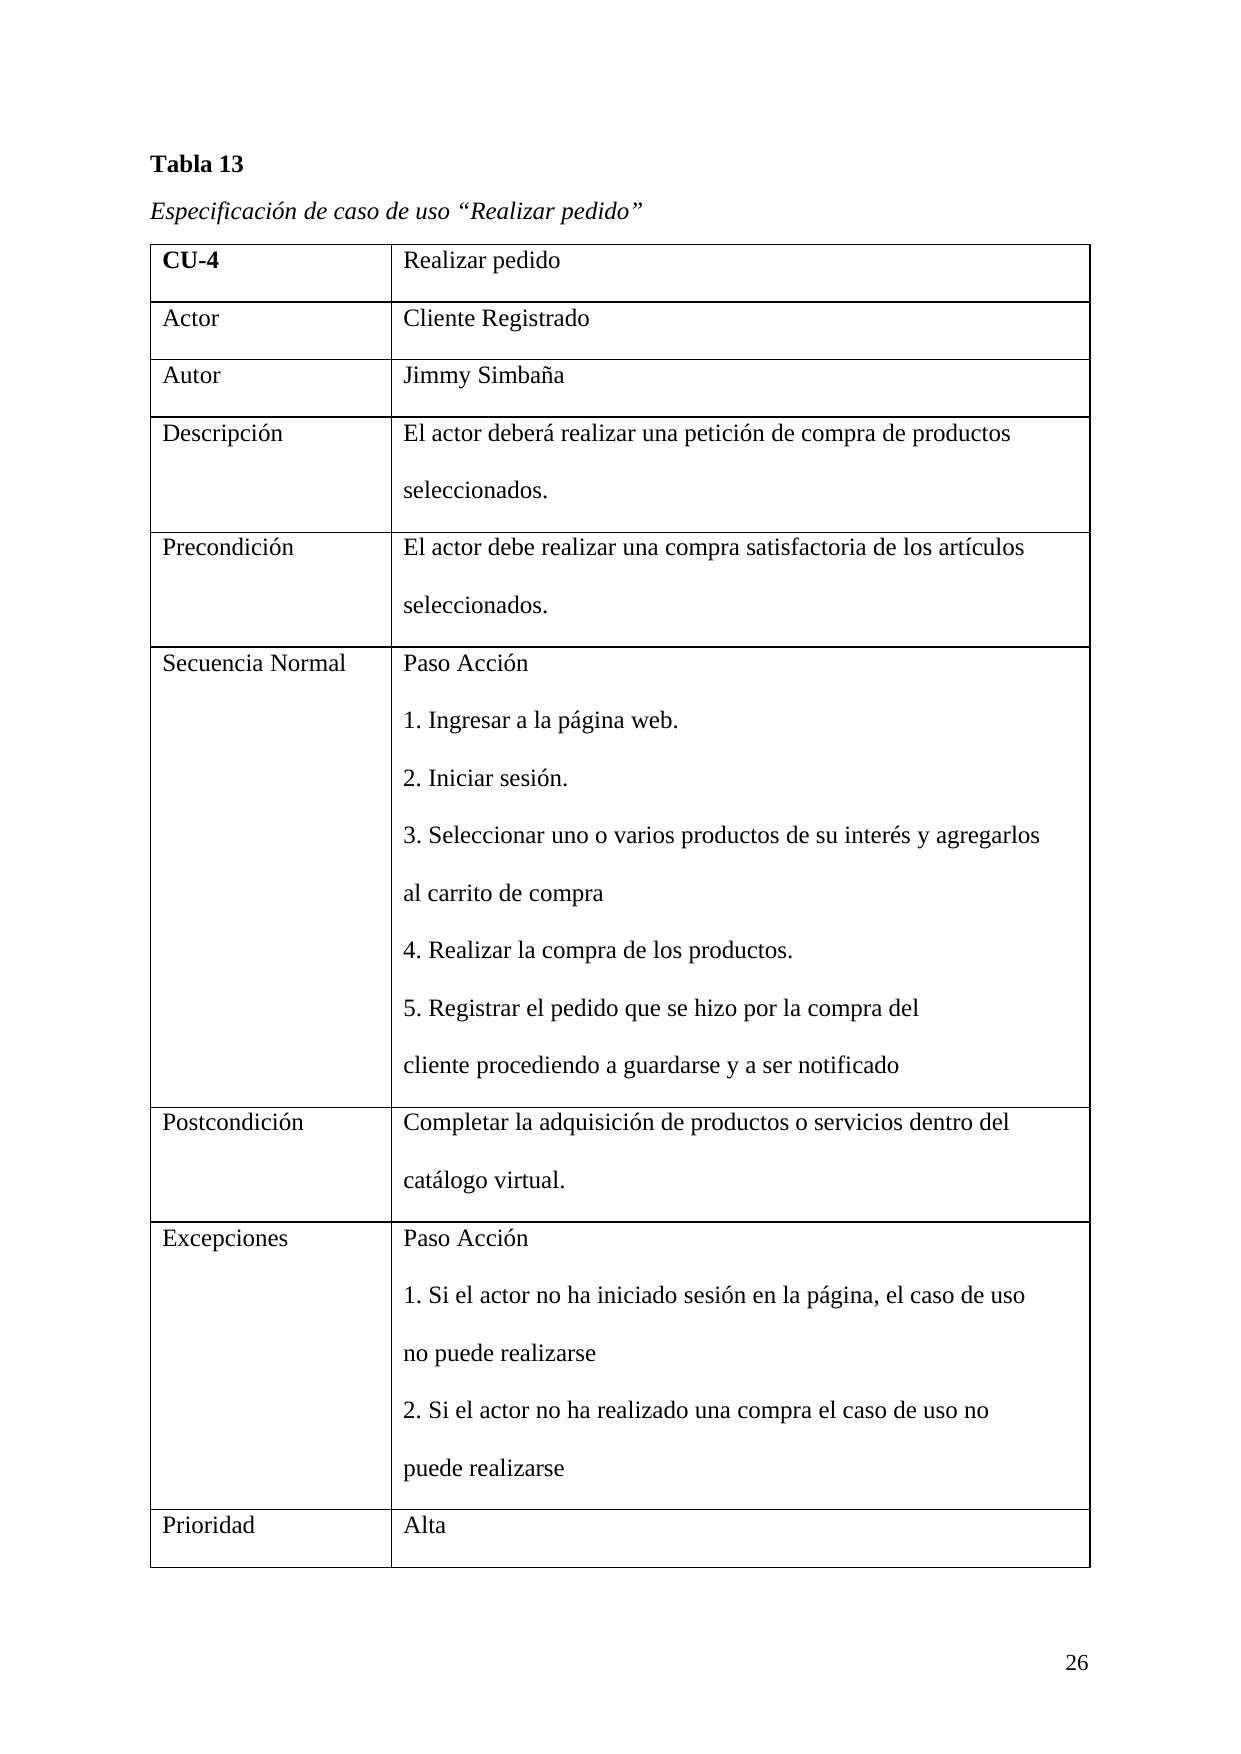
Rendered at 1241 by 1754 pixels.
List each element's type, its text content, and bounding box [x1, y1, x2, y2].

table_cell Cliente Registrado [392, 303, 1089, 359]
table_cell Paso Acción Ingresar a la página web. Iniciar sesión. Seleccionar uno o varios productos de su interés y agregarlos al carrito de compra Realizar la compra de los productos. Registrar el pedido que se hizo por la compra del cliente procediendo a guardarse y a ser notificado [392, 648, 1089, 1107]
table_cell Autor [151, 360, 391, 416]
text Especificación de caso de uso “Realizar pedido” [150, 196, 1111, 225]
table_header CU-4 [151, 245, 391, 301]
table_header Realizar pedido [392, 245, 1089, 301]
table_cell Excepciones [151, 1223, 391, 1509]
table_cell Prioridad [151, 1510, 391, 1567]
subtitle Tabla 13 [150, 149, 1111, 177]
table_cell Secuencia Normal [151, 648, 391, 1107]
table_cell Precondición [151, 533, 391, 646]
table_cell Completar la adquisición de productos o servicios dentro del catálogo virtual. [392, 1108, 1089, 1221]
table_cell Postcondición [151, 1108, 391, 1221]
table_cell Alta [392, 1510, 1089, 1567]
table_cell Jimmy Simbaña [392, 360, 1089, 416]
table_cell Descripción [151, 418, 391, 532]
table_cell El actor deberá realizar una petición de compra de productos seleccionados. [392, 418, 1089, 532]
table_cell Actor [151, 303, 391, 359]
table_cell Paso Acción Si el actor no ha iniciado sesión en la página, el caso de uso no puede realizarse Si el actor no ha realizado una compra el caso de uso no puede realizarse [392, 1223, 1089, 1509]
table_cell El actor debe realizar una compra satisfactoria de los artículos seleccionados. [392, 533, 1089, 646]
